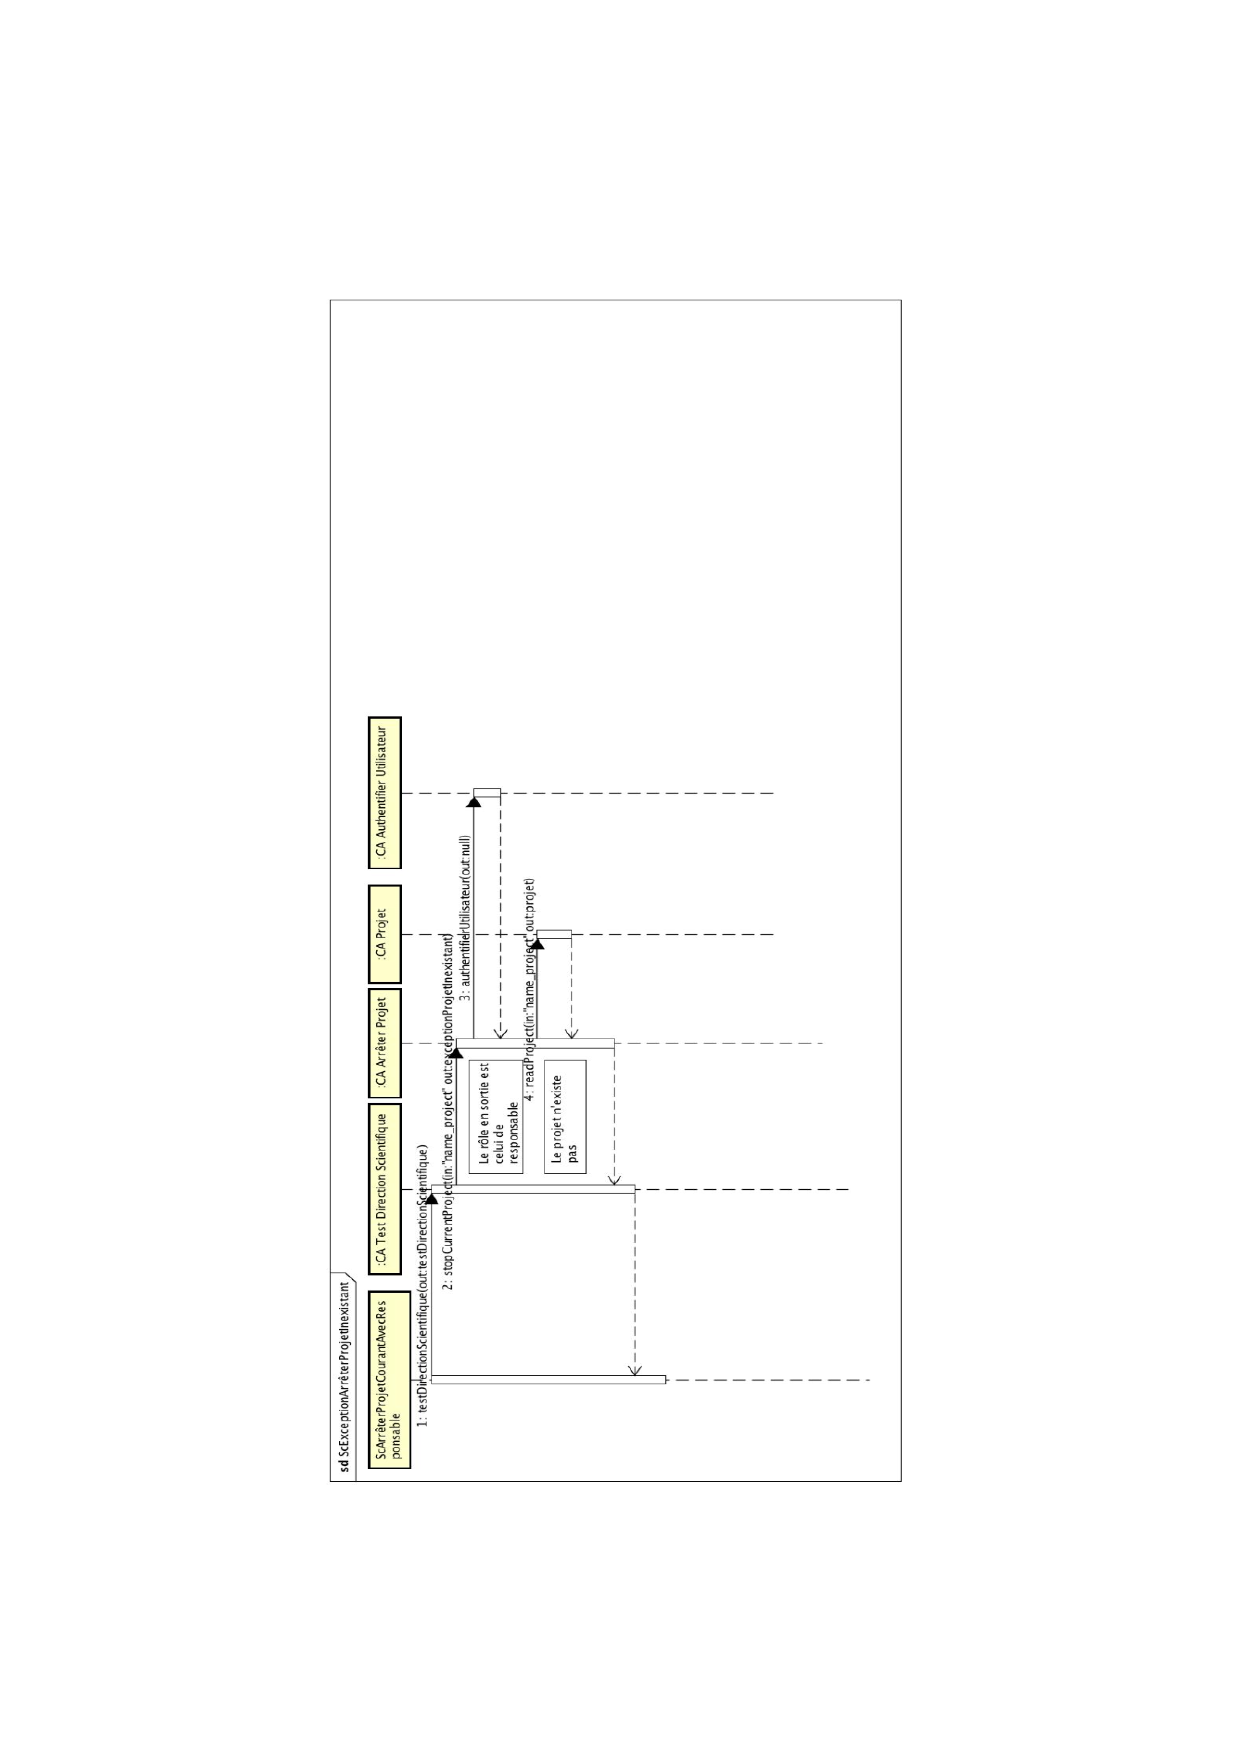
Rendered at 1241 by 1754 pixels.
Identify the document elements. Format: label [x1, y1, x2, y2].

picture [320, 292, 910, 1489]
